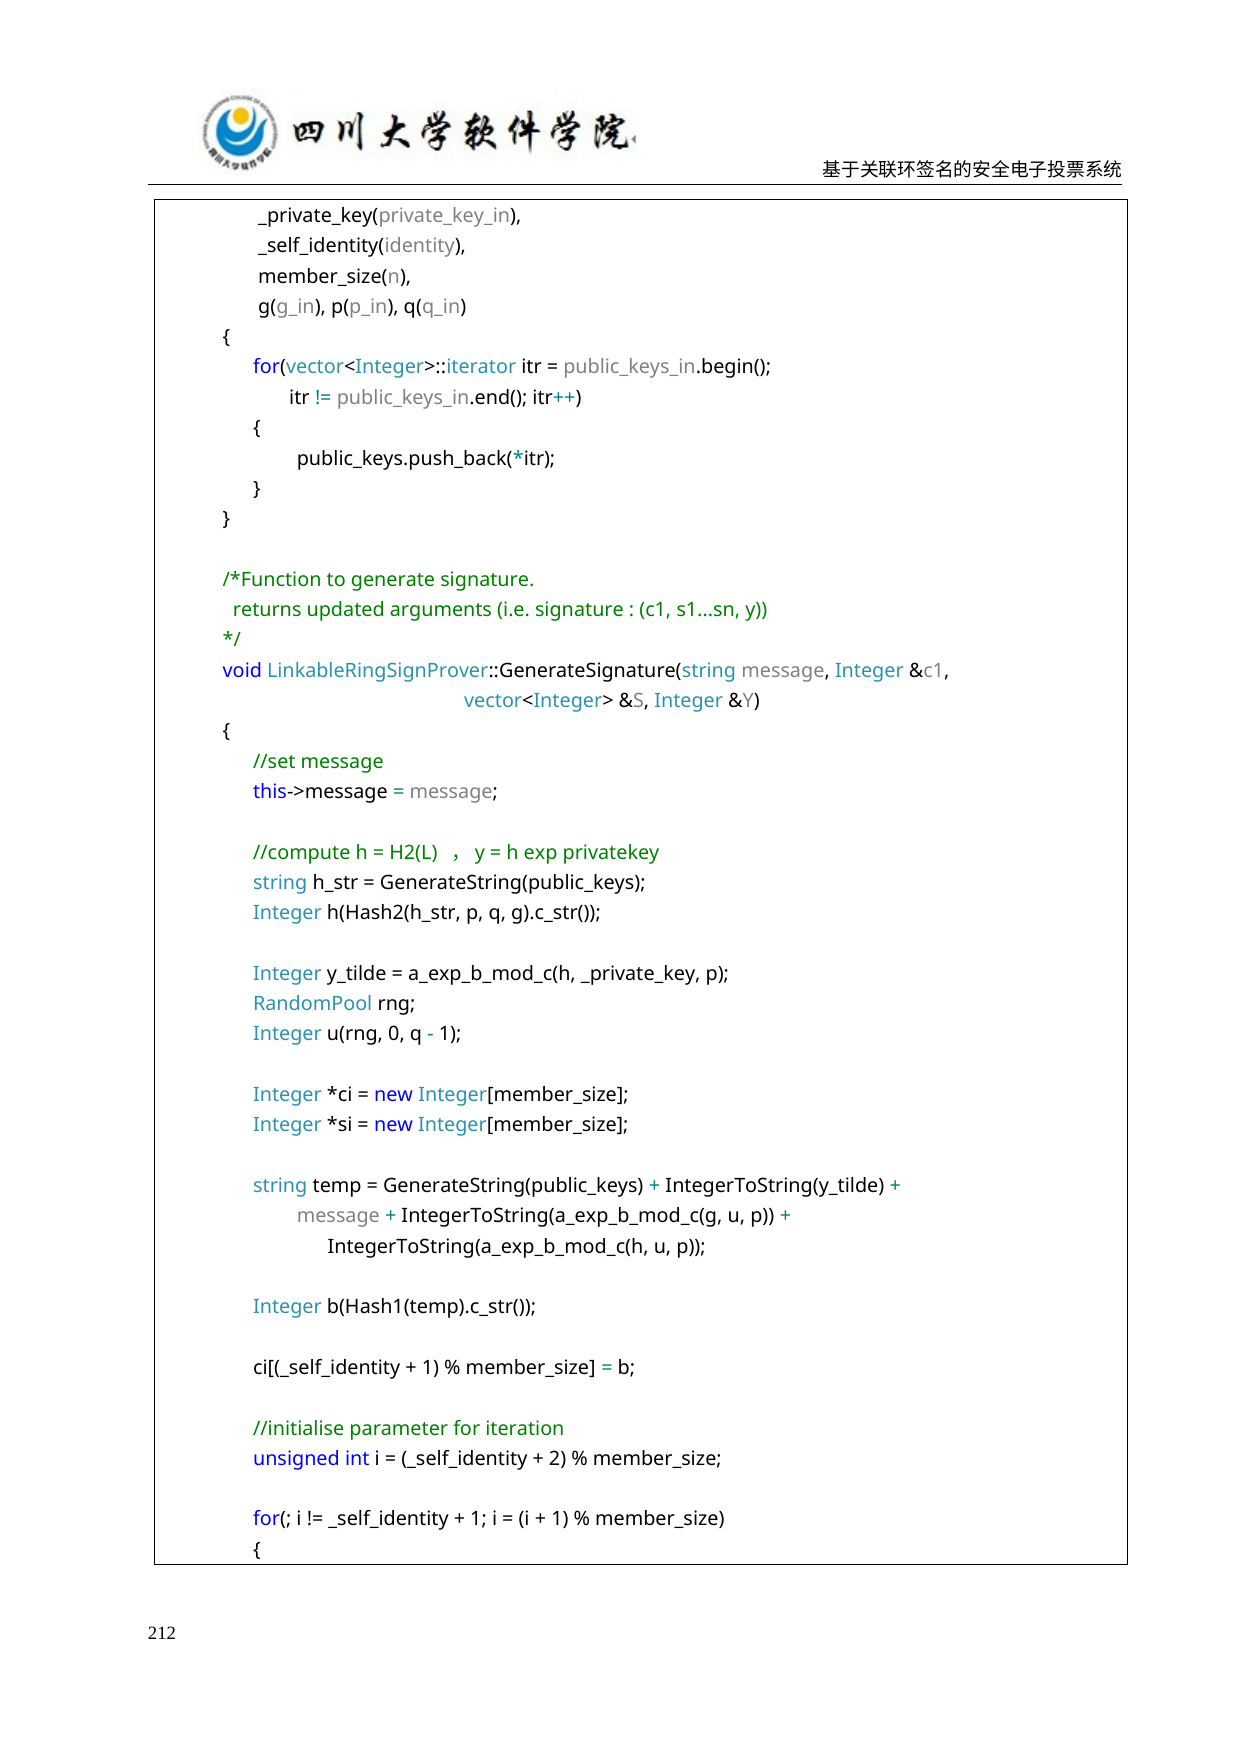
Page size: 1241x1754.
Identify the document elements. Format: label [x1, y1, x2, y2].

picture [197, 88, 639, 177]
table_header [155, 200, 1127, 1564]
